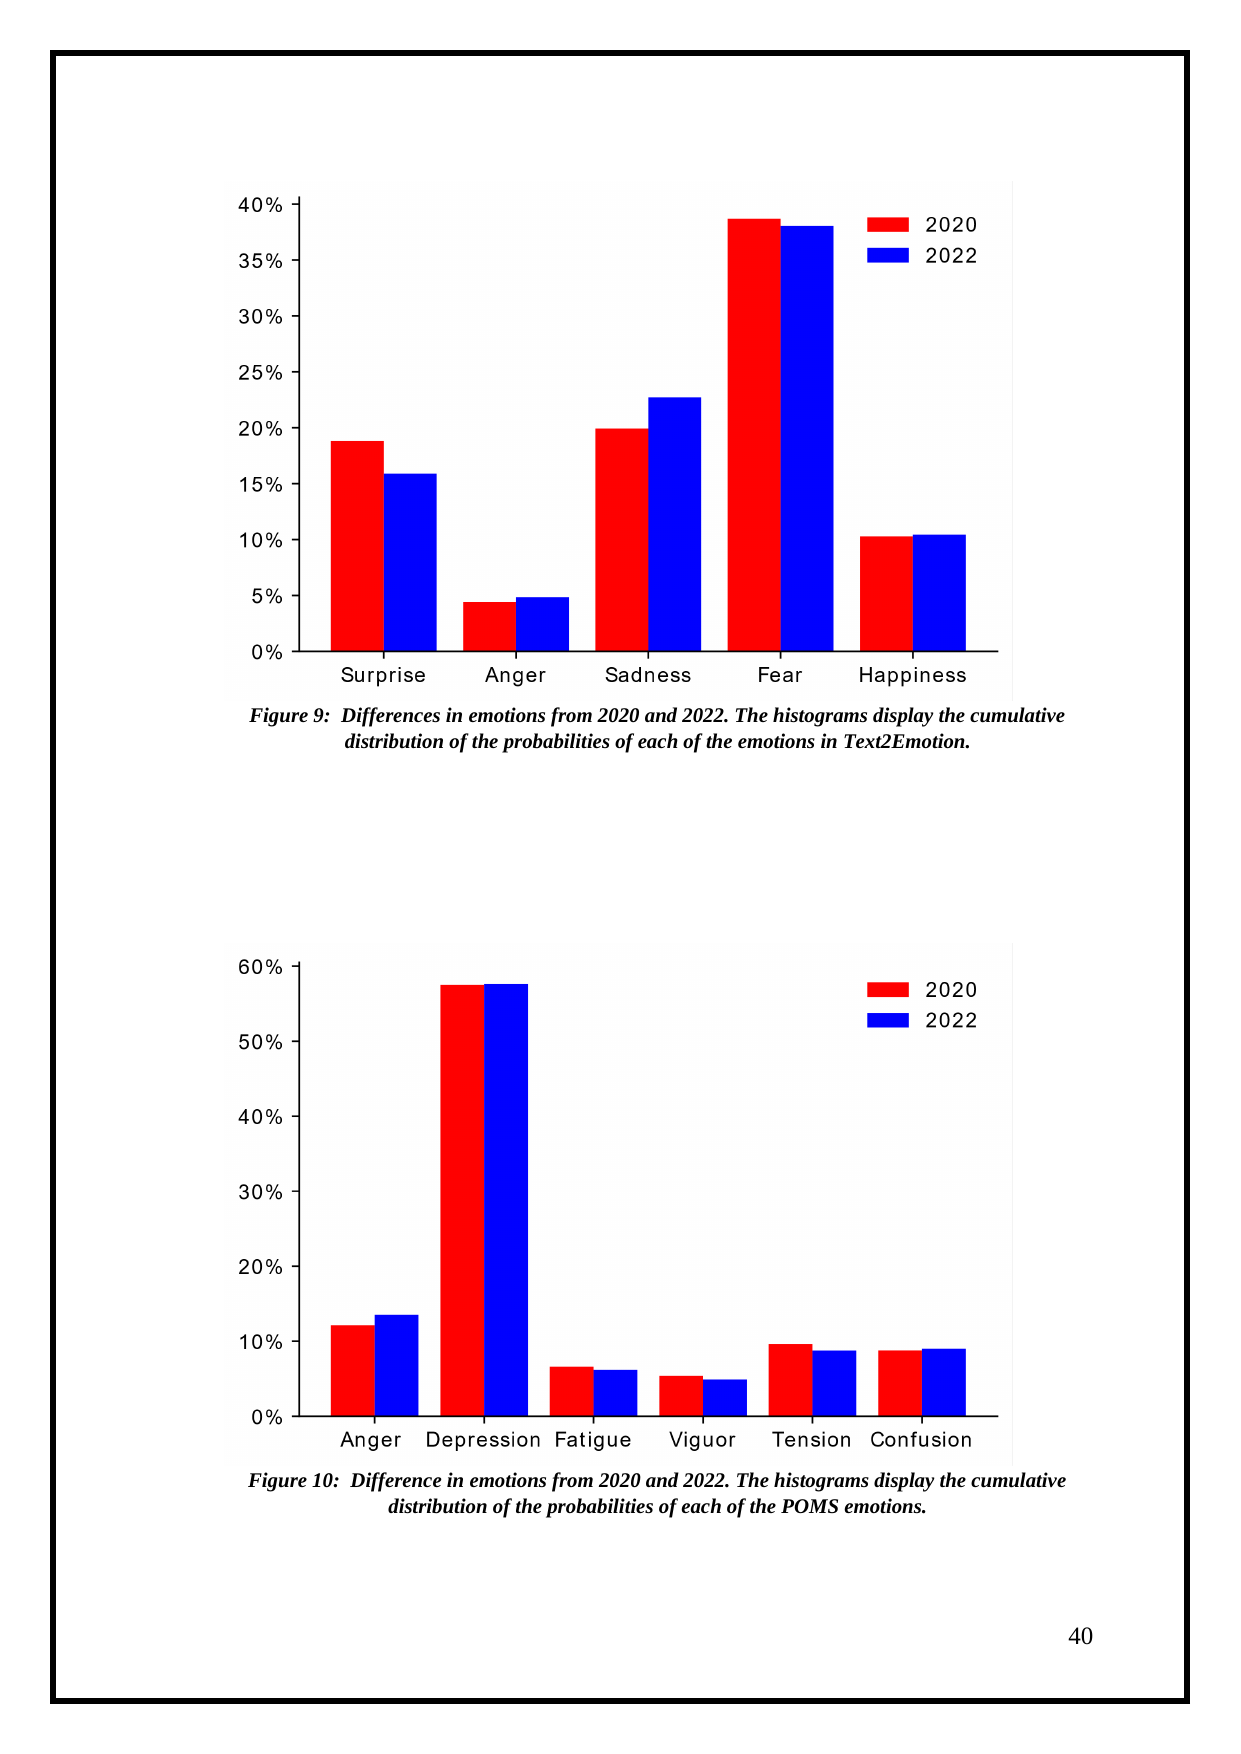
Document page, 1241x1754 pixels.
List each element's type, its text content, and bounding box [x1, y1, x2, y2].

text Figure 10: Difference in emotions from 2020 and 2022. The histograms display the cumulative distribution of the probabilities of each of the POMS emotions. [223, 1468, 1093, 1518]
text Figure 9: Differences in emotions from 2020 and 2022. The histograms display the cumulative distribution of the probabilities of each of the emotions in Text2Emotion. [223, 703, 1093, 753]
picture [223, 943, 1013, 1466]
picture [223, 181, 1013, 701]
